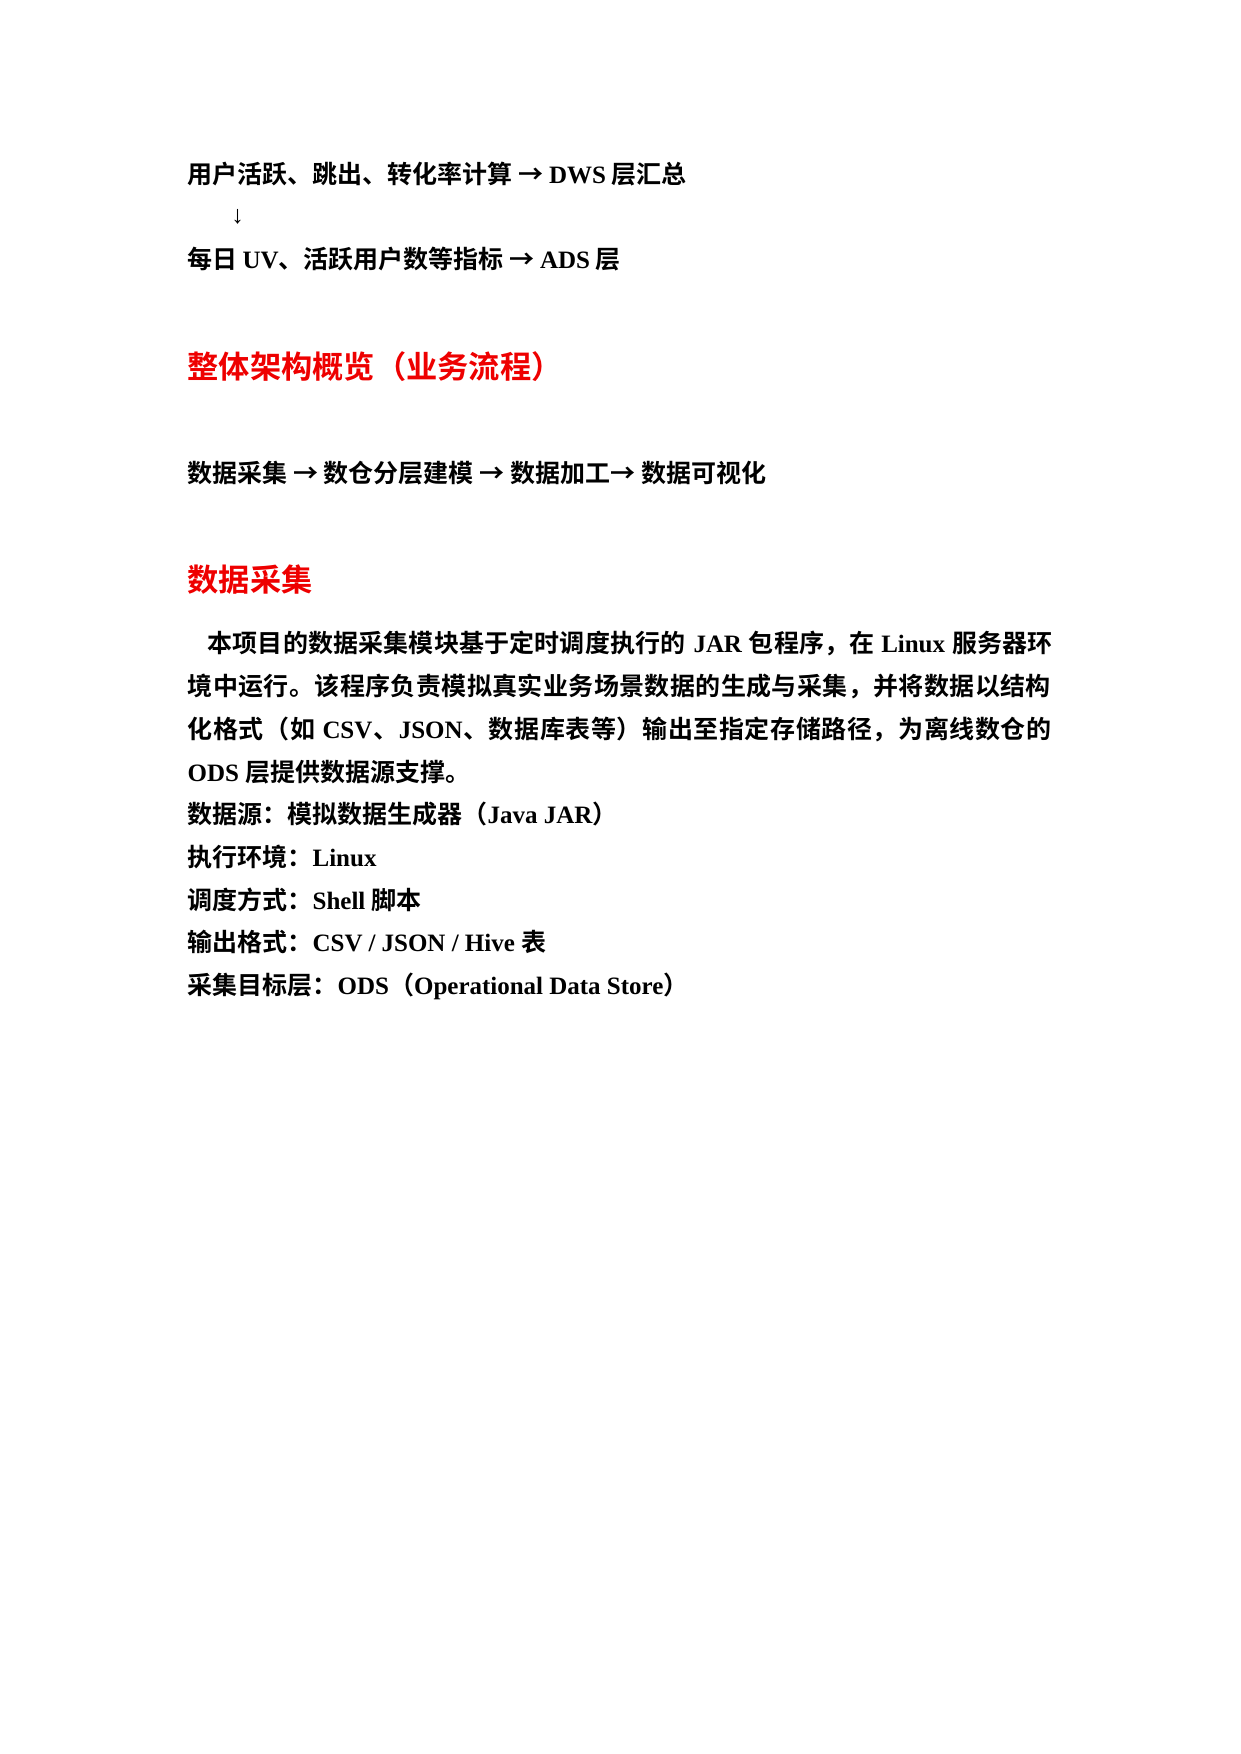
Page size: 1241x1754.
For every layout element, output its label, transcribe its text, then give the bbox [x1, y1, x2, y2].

text 本项目的数据采集模块基于定时调度执行的 JAR 包程序，在 Linux 服务器环境中运行。该程序负责模拟真实业务场景数据的生成与采集，并将数据以结构化格式（如 CSV、JSON、数据库表等）输出至指定存储路径，为离线数仓的 ODS 层提供数据源支撑。 [187, 621, 1053, 792]
text 每日UV、活跃用户数等指标 → ADS层 [187, 236, 1053, 279]
text 采集目标层：ODS（Operational Data Store） [187, 962, 1053, 1005]
text 用户活跃、跳出、转化率计算 → DWS层汇总 [187, 151, 1053, 194]
text 数据源：模拟数据生成器（Java JAR） [187, 792, 1053, 834]
text 整体架构概览（业务流程） [187, 322, 1053, 407]
text 执行环境：Linux [187, 834, 1053, 877]
text 调度方式：Shell 脚本 [187, 877, 1053, 920]
text 数据采集 → 数仓分层建模 → 数据加工→ 数据可视化 [187, 450, 1053, 493]
text 输出格式：CSV / JSON / Hive 表 [187, 920, 1053, 962]
text ↓ [187, 194, 1053, 236]
text 数据采集 [187, 535, 1053, 621]
